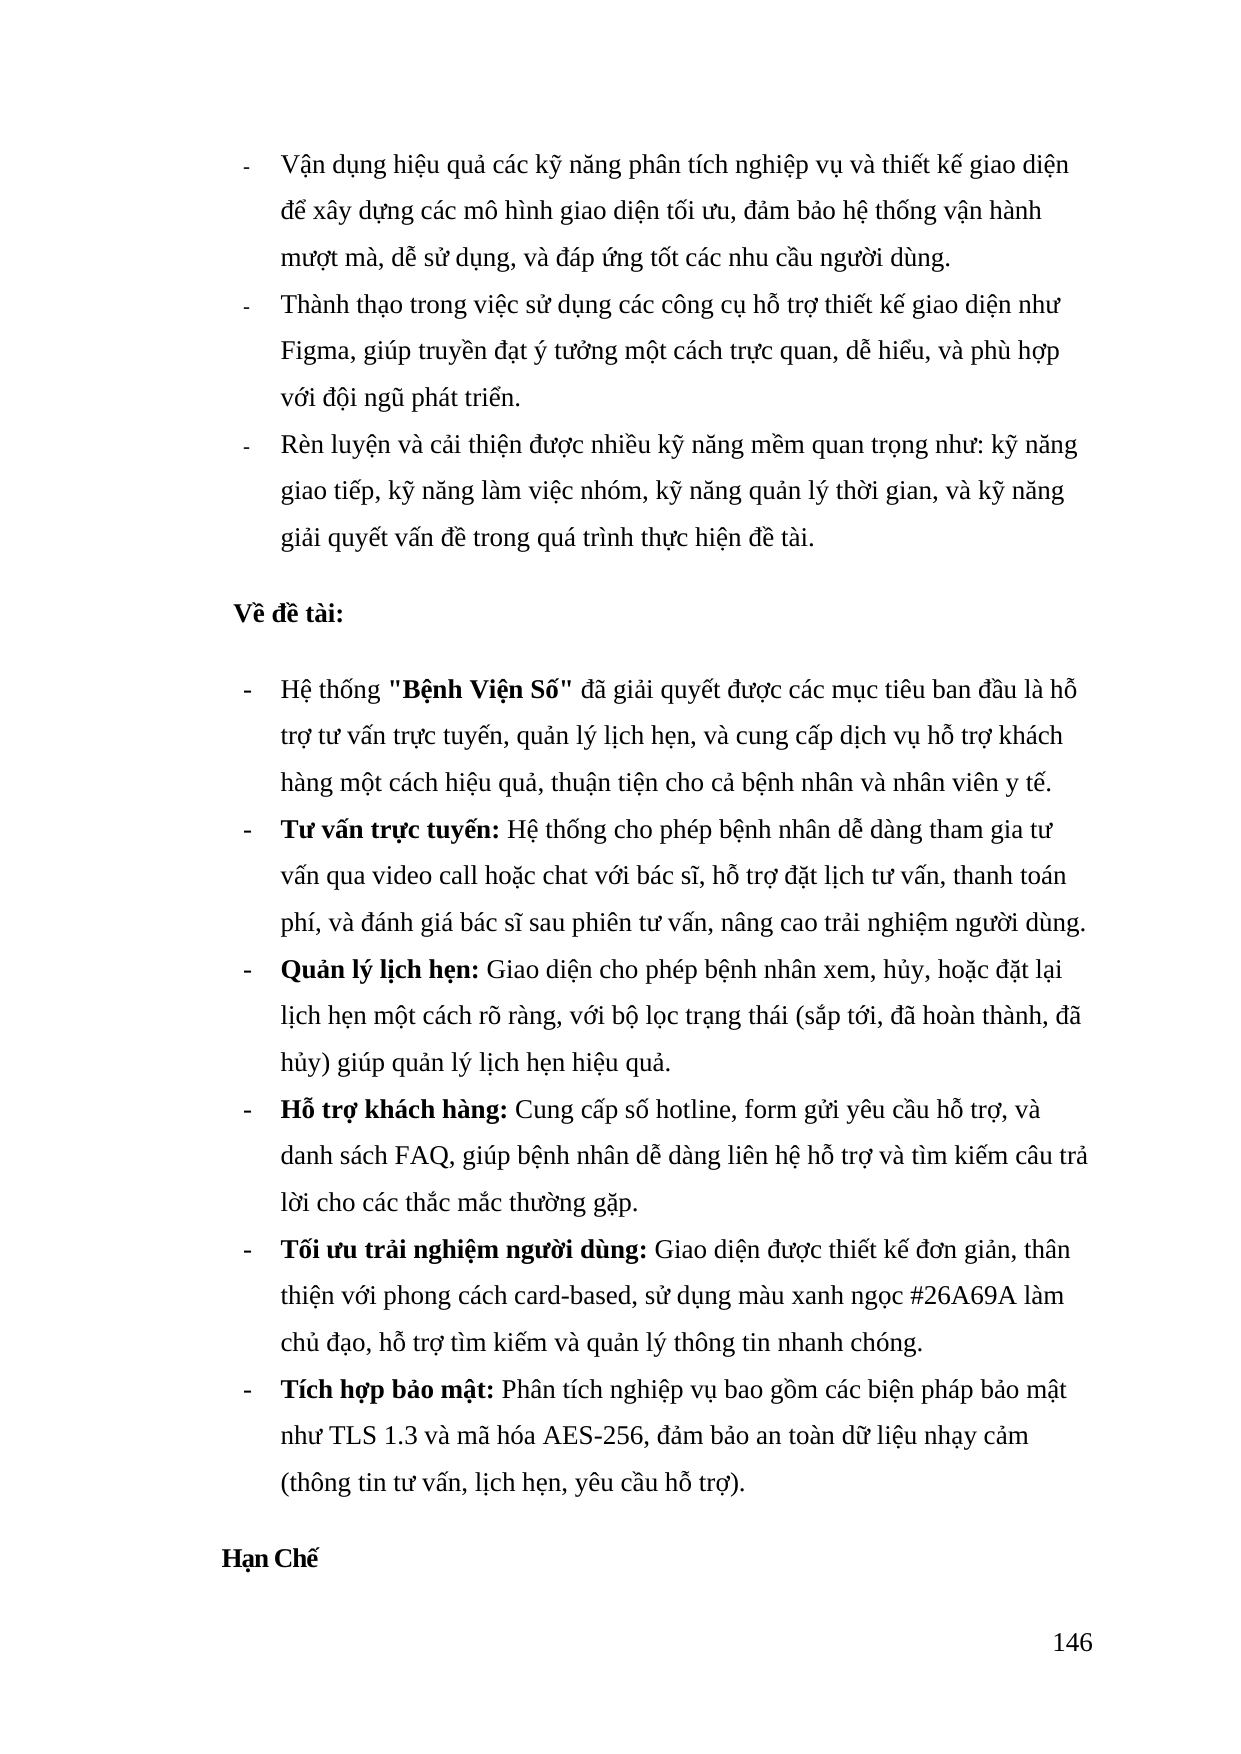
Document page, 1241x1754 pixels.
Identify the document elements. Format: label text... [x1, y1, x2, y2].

list Hỗ trợ khách hàng: Cung cấp số hotline, form gửi yêu cầu hỗ trợ, và danh sách FAQ, giúp bệnh nhân dễ dàng liên hệ hỗ trợ và tìm kiếm câu trả lời cho các thắc mắc thường gặp. [243, 1093, 1092, 1217]
list Rèn luyện và cải thiện được nhiều kỹ năng mềm quan trọng như: kỹ năng giao tiếp, kỹ năng làm việc nhóm, kỹ năng quản lý thời gian, và kỹ năng giải quyết vấn đề trong quá trình thực hiện đề tài. [243, 428, 1092, 552]
list Tối ưu trải nghiệm người dùng: Giao diện được thiết kế đơn giản, thân thiện với phong cách card-based, sử dụng màu xanh ngọc #26A69A làm chủ đạo, hỗ trợ tìm kiếm và quản lý thông tin nhanh chóng. [243, 1233, 1092, 1357]
text Về đề tài: [233, 597, 1092, 628]
title Hạn Chế [221, 1542, 1092, 1573]
list Vận dụng hiệu quả các kỹ năng phân tích nghiệp vụ và thiết kế giao diện để xây dựng các mô hình giao diện tối ưu, đảm bảo hệ thống vận hành mượt mà, dễ sử dụng, và đáp ứng tốt các nhu cầu người dùng. [243, 148, 1092, 272]
list Thành thạo trong việc sử dụng các công cụ hỗ trợ thiết kế giao diện như Figma, giúp truyền đạt ý tưởng một cách trực quan, dễ hiểu, và phù hợp với đội ngũ phát triển. [243, 288, 1092, 412]
list Tích hợp bảo mật: Phân tích nghiệp vụ bao gồm các biện pháp bảo mật như TLS 1.3 và mã hóa AES-256, đảm bảo an toàn dữ liệu nhạy cảm (thông tin tư vấn, lịch hẹn, yêu cầu hỗ trợ). [243, 1373, 1092, 1497]
list Hệ thống "Bệnh Viện Số" đã giải quyết được các mục tiêu ban đầu là hỗ trợ tư vấn trực tuyến, quản lý lịch hẹn, và cung cấp dịch vụ hỗ trợ khách hàng một cách hiệu quả, thuận tiện cho cả bệnh nhân và nhân viên y tế. [243, 673, 1092, 797]
list Quản lý lịch hẹn: Giao diện cho phép bệnh nhân xem, hủy, hoặc đặt lại lịch hẹn một cách rõ ràng, với bộ lọc trạng thái (sắp tới, đã hoàn thành, đã hủy) giúp quản lý lịch hẹn hiệu quả. [243, 953, 1092, 1077]
list Tư vấn trực tuyến: Hệ thống cho phép bệnh nhân dễ dàng tham gia tư vấn qua video call hoặc chat với bác sĩ, hỗ trợ đặt lịch tư vấn, thanh toán phí, và đánh giá bác sĩ sau phiên tư vấn, nâng cao trải nghiệm người dùng. [243, 813, 1092, 937]
